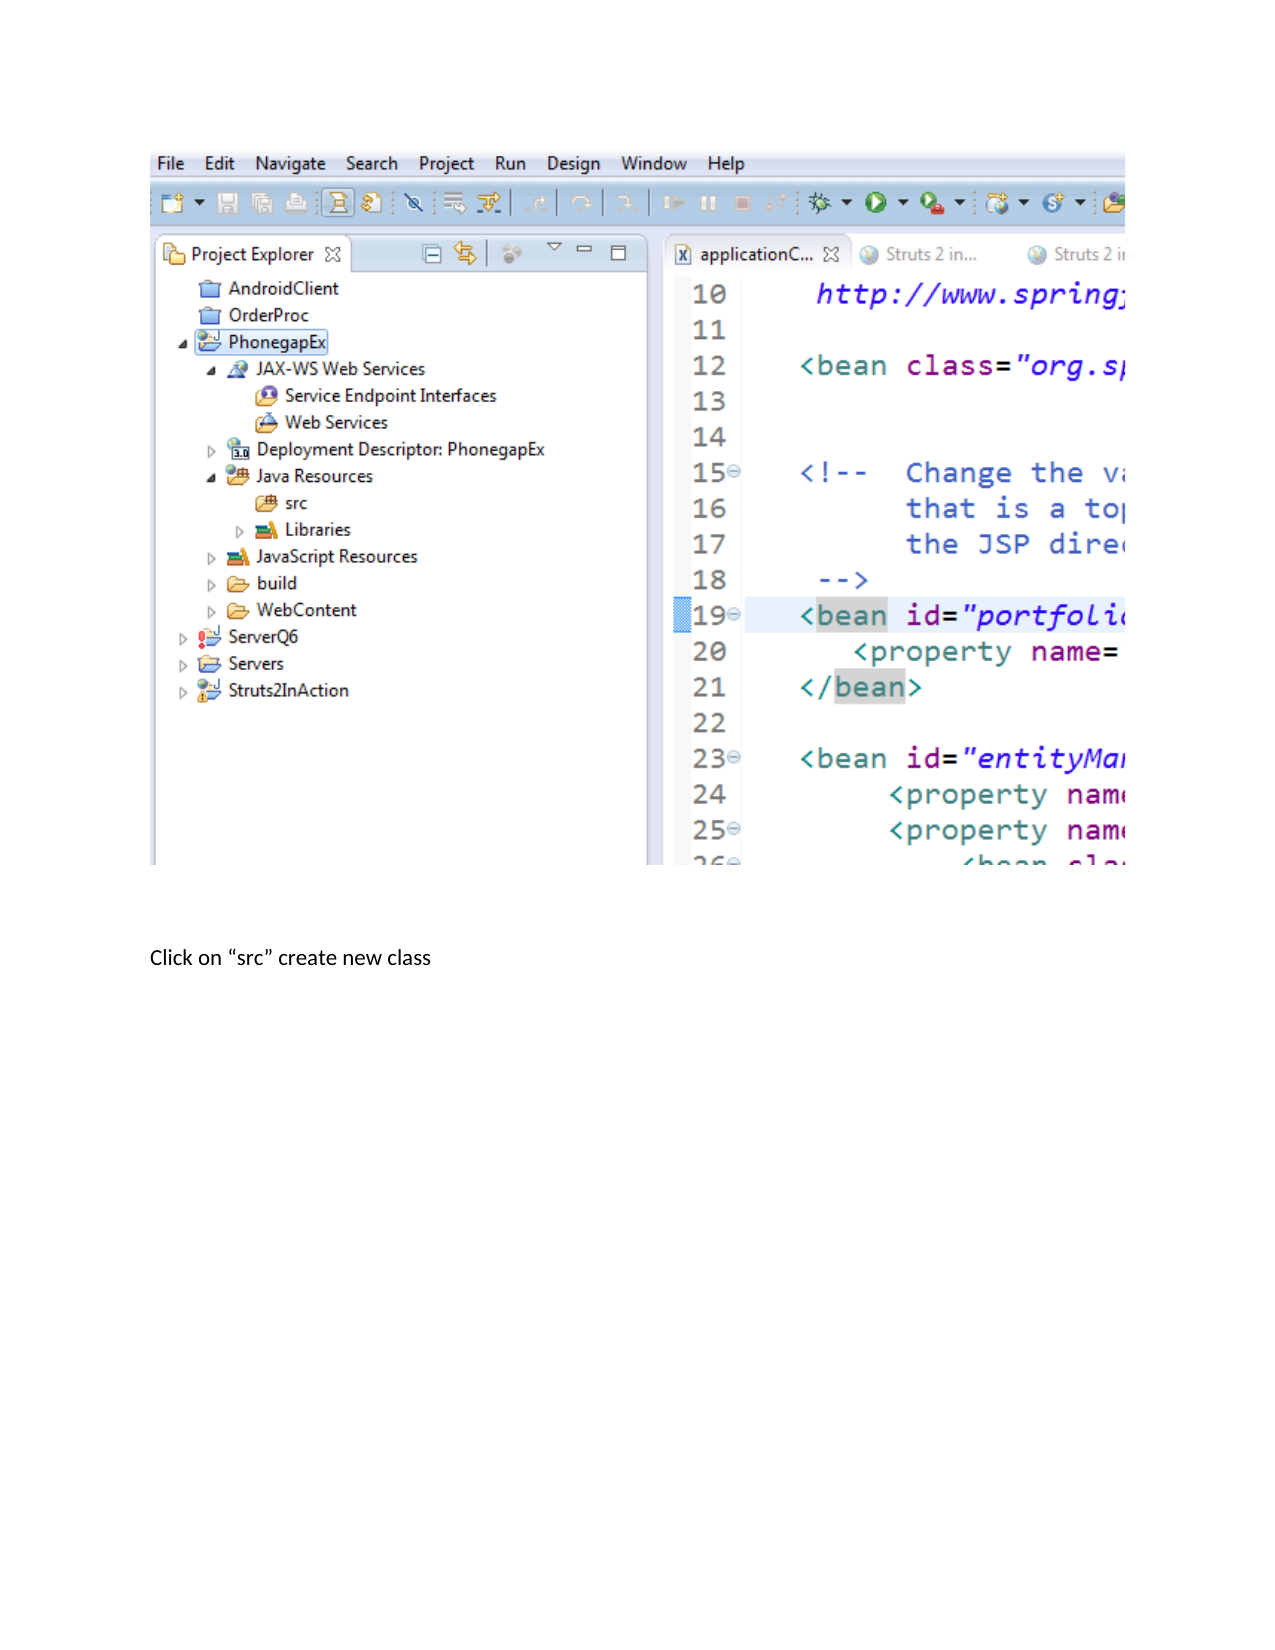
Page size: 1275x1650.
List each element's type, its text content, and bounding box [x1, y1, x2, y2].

text Click on “src” create new class [150, 943, 1125, 971]
picture [150, 150, 1125, 865]
